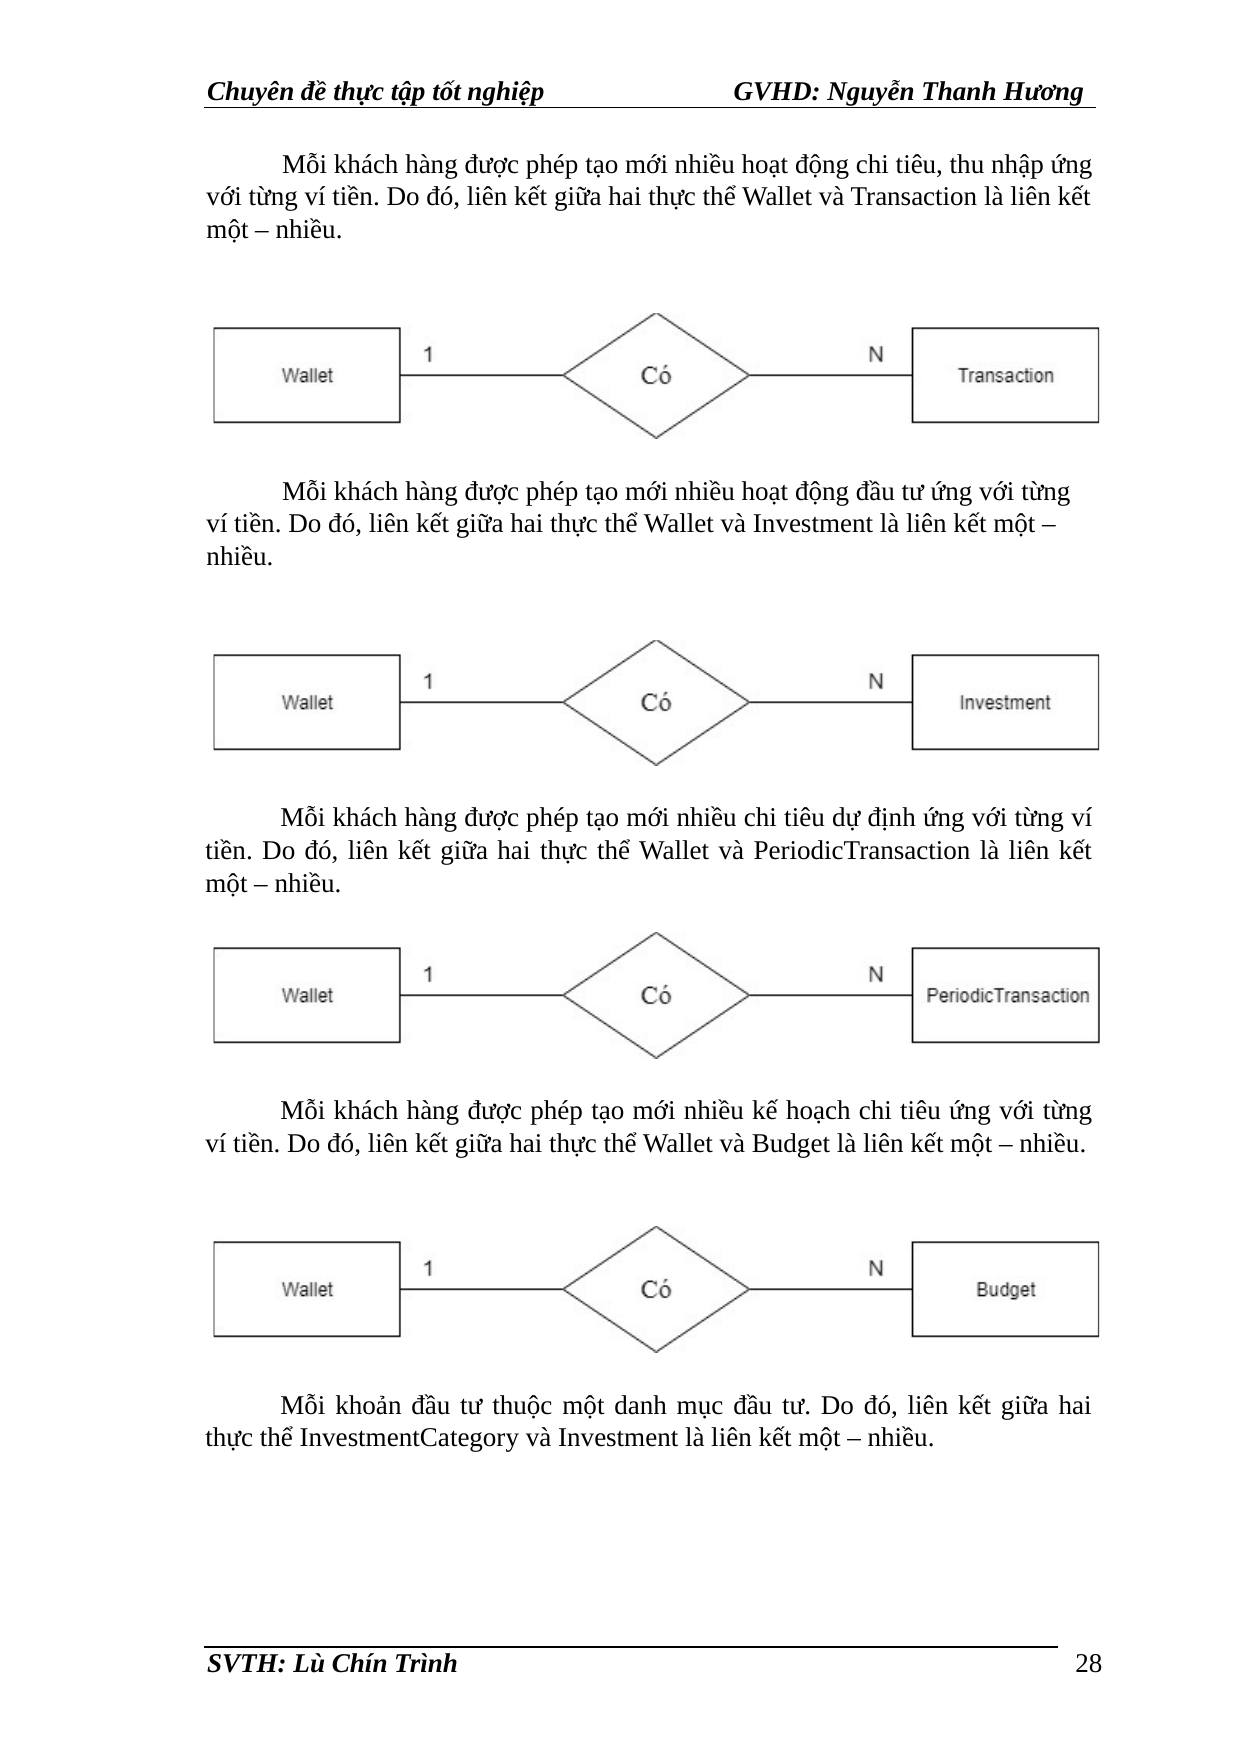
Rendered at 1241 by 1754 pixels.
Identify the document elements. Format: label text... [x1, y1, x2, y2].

text Mỗi khách hàng được phép tạo mới nhiều hoạt động chi tiêu, thu nhập ứng với từng ví tiền. Do đó, liên kết giữa hai thực thể Wallet và Transaction là liên kết một – nhiều. [205, 148, 1093, 244]
text Mỗi khoản đầu tư thuộc một danh mục đầu tư. Do đó, liên kết giữa hai thực thể InvestmentCategory và Investment là liên kết một – nhiều. [205, 1389, 1094, 1453]
text Mỗi khách hàng được phép tạo mới nhiều hoạt động đầu tư ứng với từng ví tiền. Do đó, liên kết giữa hai thực thể Wallet và Investment là liên kết một – nhiều. [205, 474, 1093, 571]
picture [213, 313, 1100, 439]
text Mỗi khách hàng được phép tạo mới nhiều chi tiêu dự định ứng với từng ví tiền. Do đó, liên kết giữa hai thực thể Wallet và PeriodicTransaction là liên kết một – nhiều. [205, 801, 1094, 898]
text Mỗi khách hàng được phép tạo mới nhiều kế hoạch chi tiêu ứng với từng ví tiền. Do đó, liên kết giữa hai thực thể Wallet và Budget là liên kết một – nhiều. [205, 1094, 1094, 1158]
picture [213, 1226, 1100, 1353]
picture [213, 932, 1100, 1059]
picture [213, 640, 1100, 766]
